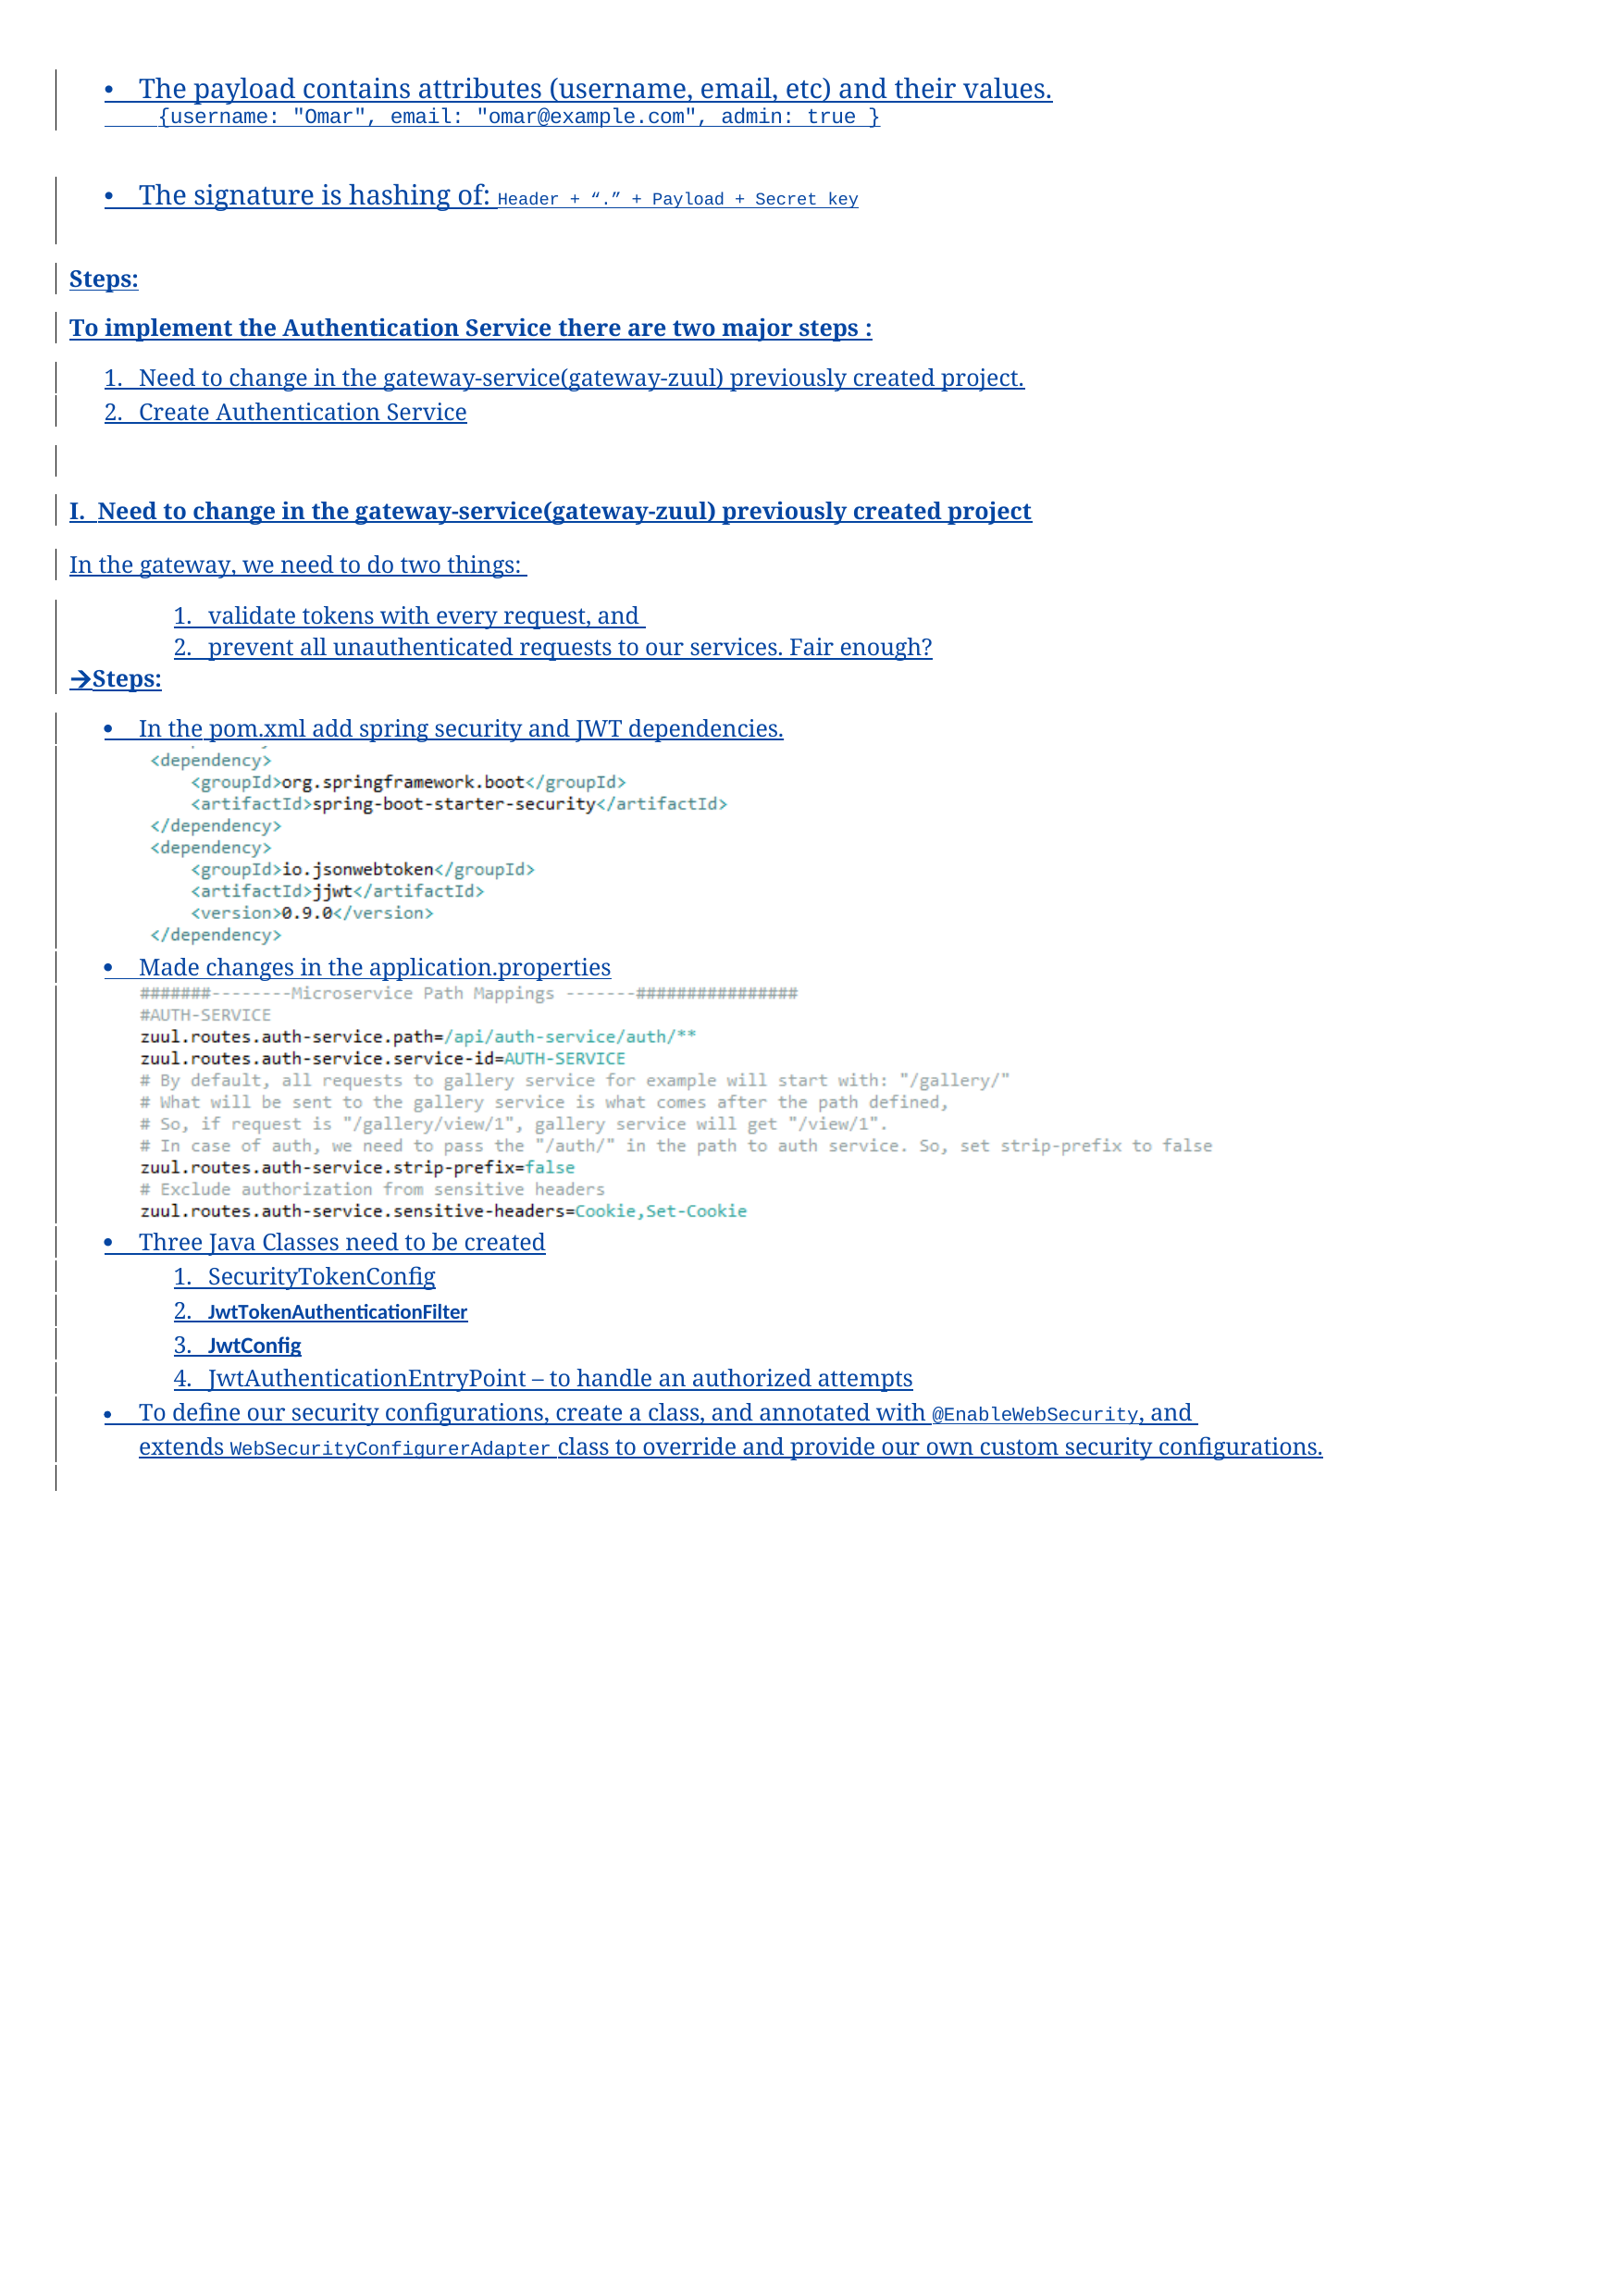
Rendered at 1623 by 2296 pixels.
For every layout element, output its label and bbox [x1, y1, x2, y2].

picture [139, 746, 780, 949]
picture [139, 985, 1270, 1224]
